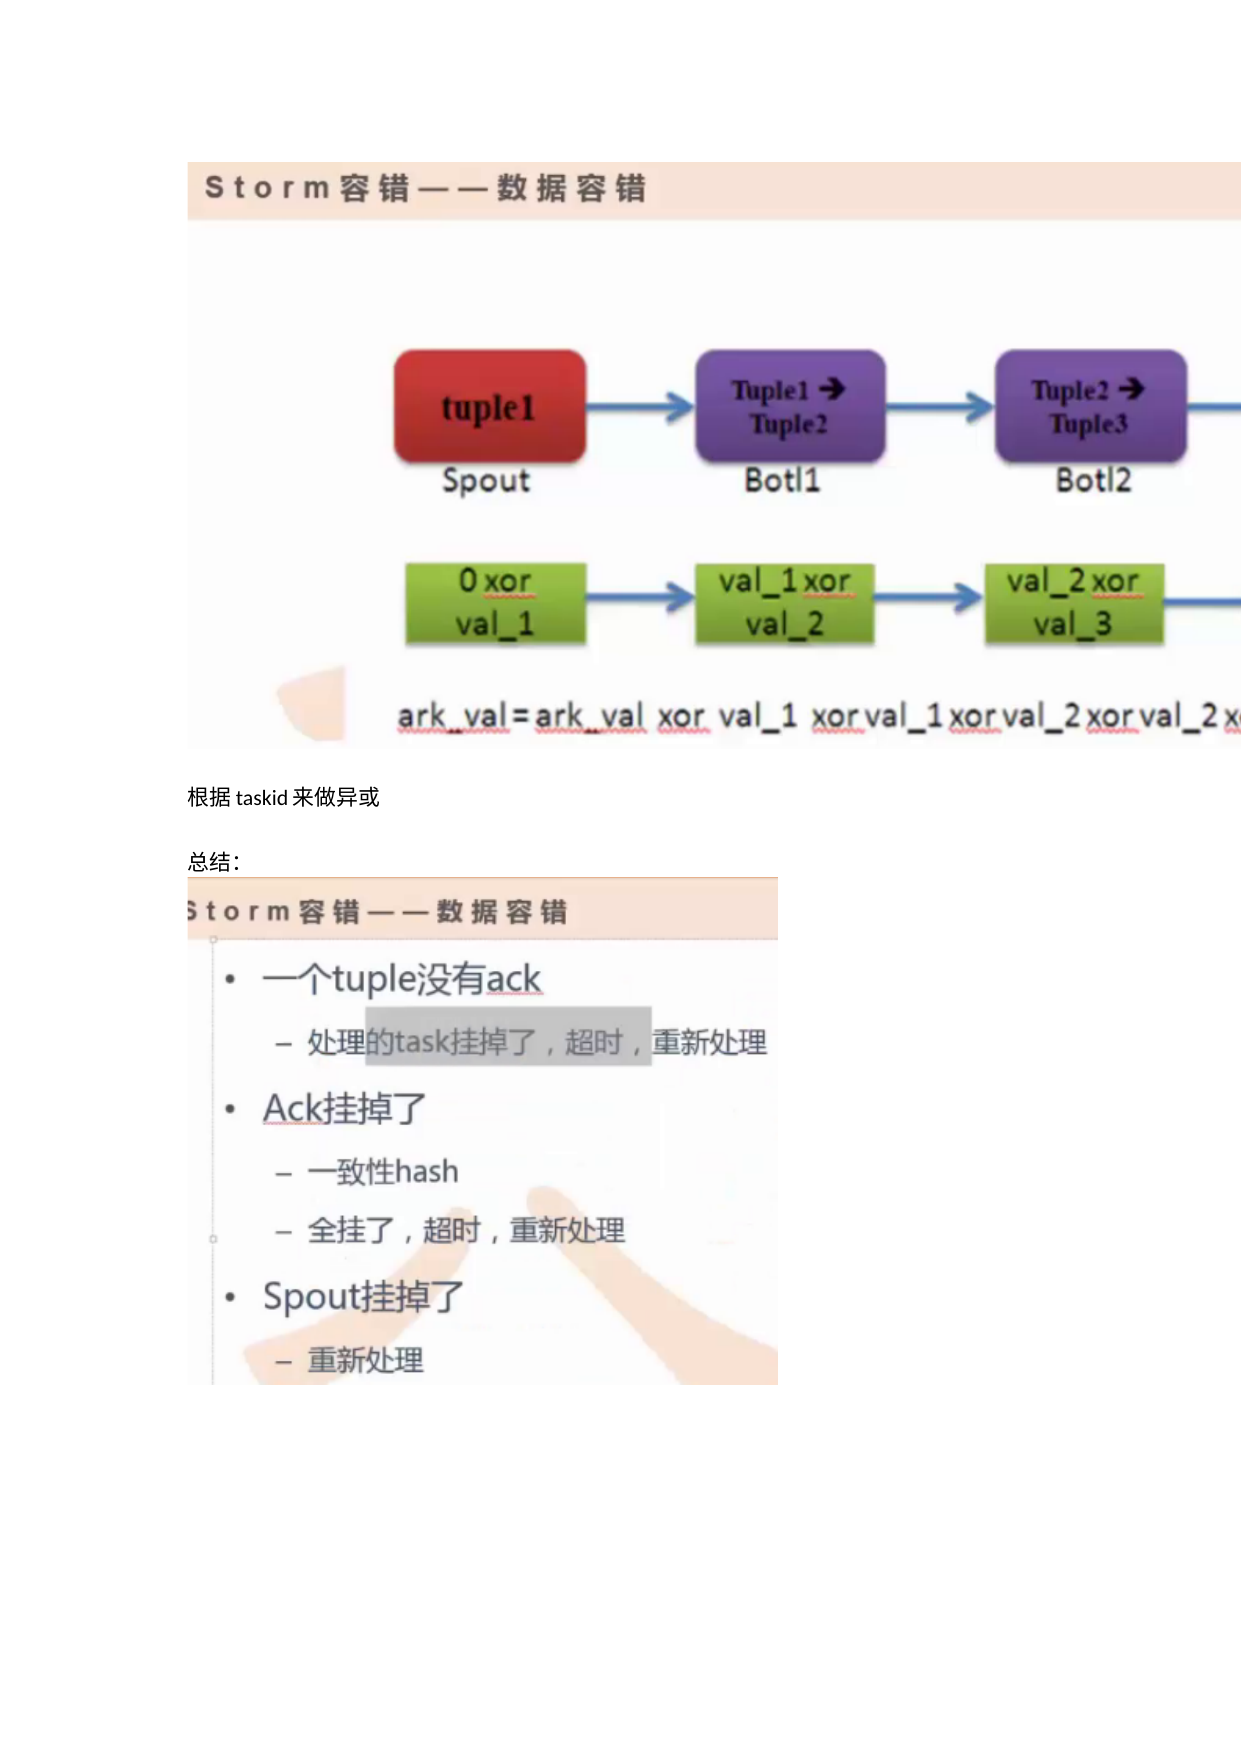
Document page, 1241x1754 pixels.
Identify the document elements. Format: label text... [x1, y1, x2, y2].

list 总结： [187, 844, 1053, 877]
picture [187, 877, 778, 1385]
list 根据taskid来做异或 [187, 779, 1053, 812]
picture [187, 162, 1241, 749]
